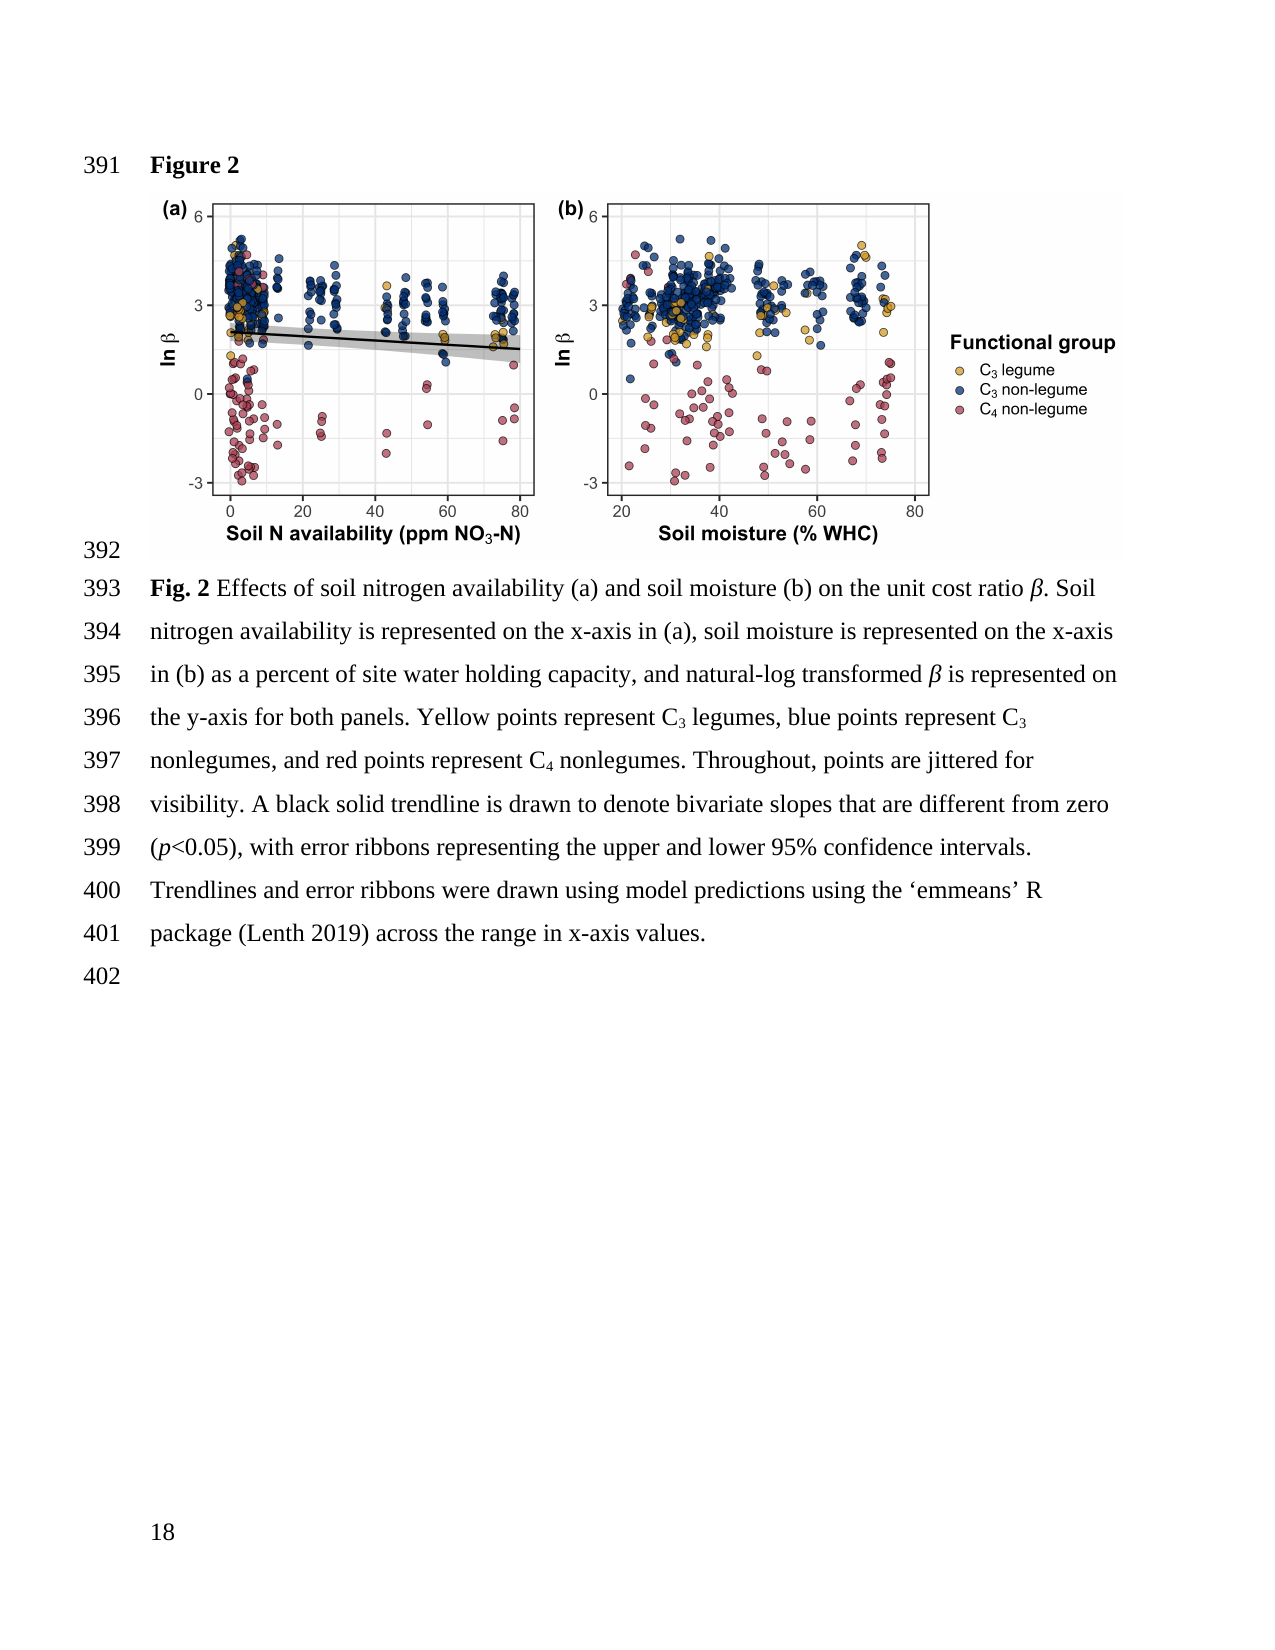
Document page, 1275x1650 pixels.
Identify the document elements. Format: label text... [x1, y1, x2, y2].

text Figure 2 [150, 150, 1125, 179]
text Fig. 2 Effects of soil nitrogen availability (a) and soil moisture (b) on the unit cost ratio β. Soil nitrogen availability is represented on the x-axis in (a), soil moisture is represented on the x-axis in (b) as a percent of site water holding capacity, and natural-log transformed β is represented on the y-axis for both panels. Yellow points represent C3 legumes, blue points represent C3 nonlegumes, and red points represent C4 nonlegumes. Throughout, points are jittered for visibility. A black solid trendline is drawn to denote bivariate slopes that are different from zero (p<0.05), with error ribbons representing the upper and lower 95% confidence intervals. Trendlines and error ribbons were drawn using model predictions using the ‘emmeans’ R package (Lenth 2019) across the range in x-axis values. [150, 573, 1125, 947]
picture [150, 193, 1125, 559]
